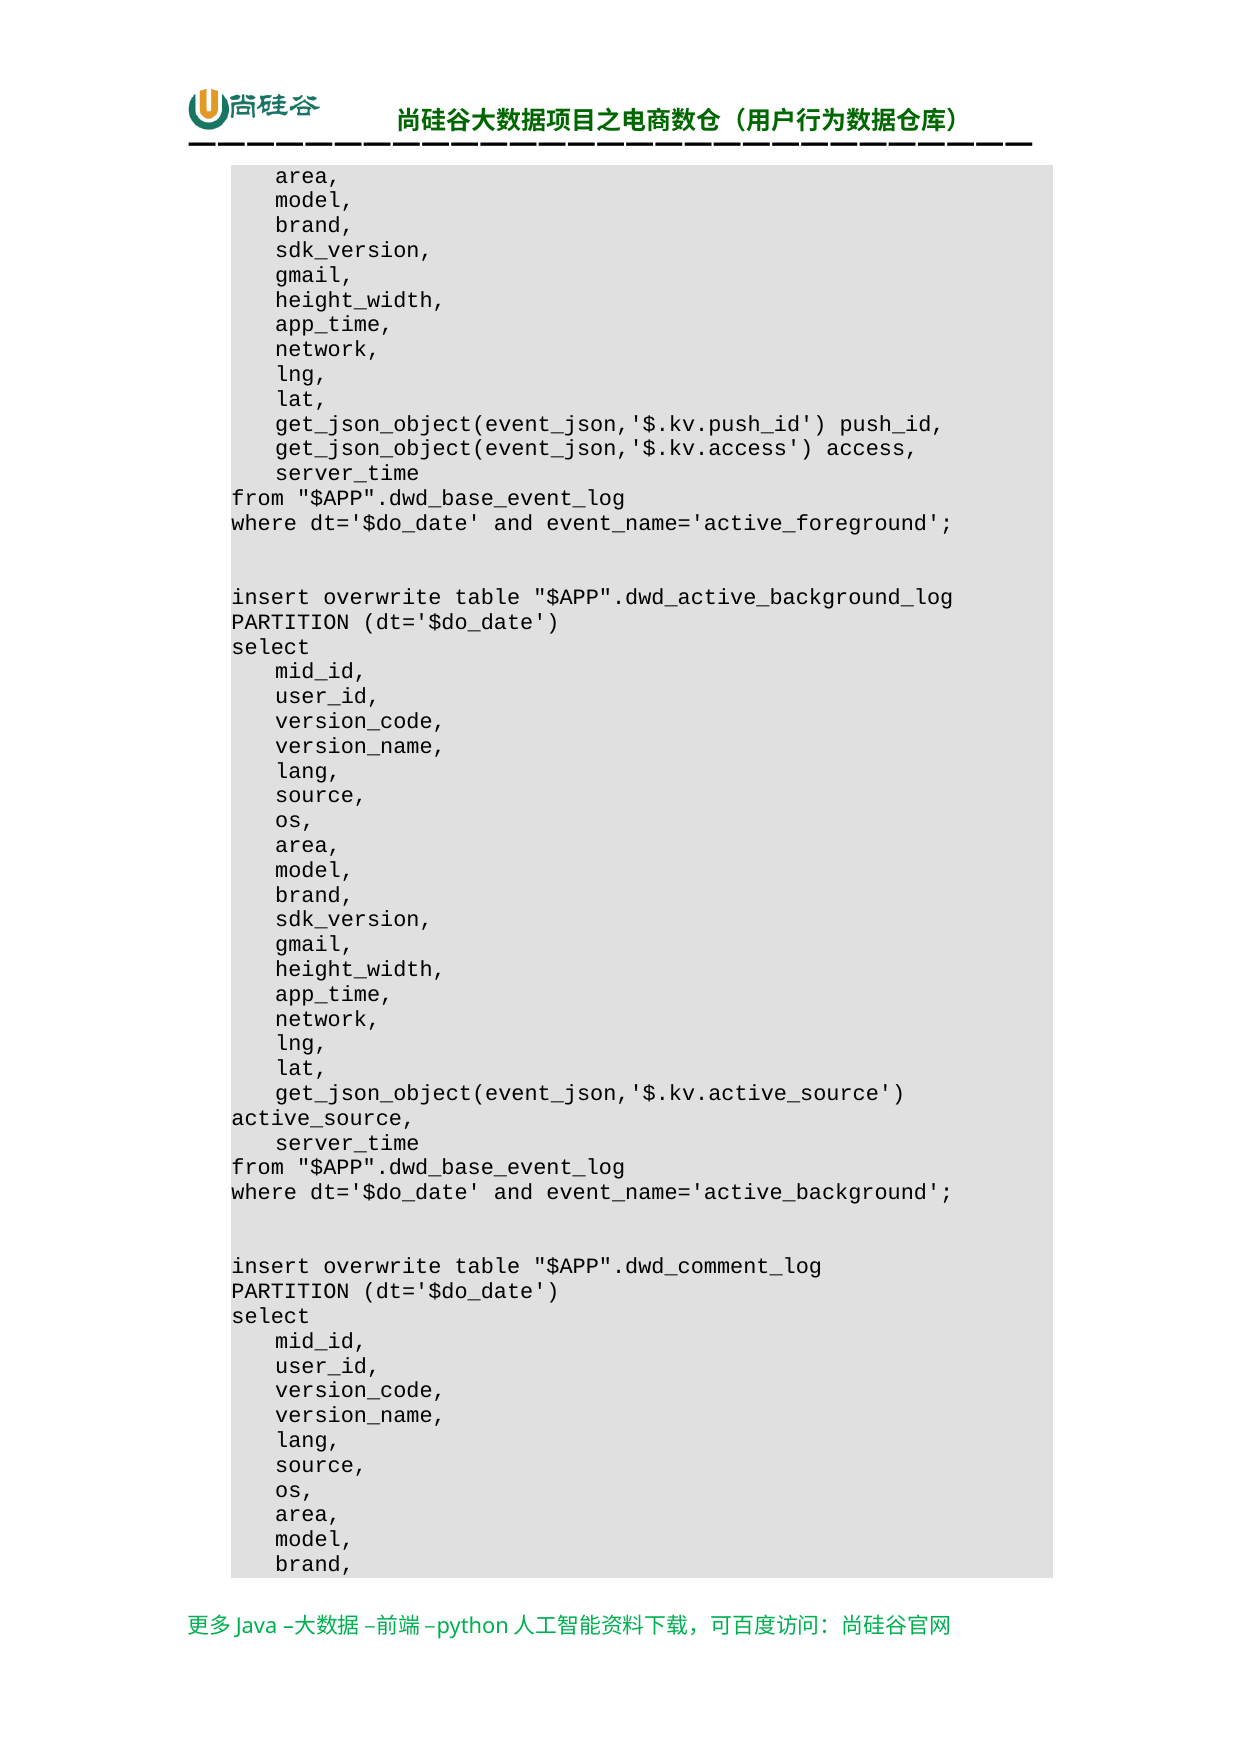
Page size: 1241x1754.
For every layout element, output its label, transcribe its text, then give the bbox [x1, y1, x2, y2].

text network, [231, 338, 1053, 363]
text get_json_object(event_json,'$.kv.access') access, [231, 437, 1053, 462]
text select [231, 636, 1053, 661]
text user_id, [231, 685, 1053, 710]
text model, [231, 859, 1053, 884]
text lang, [231, 760, 1053, 784]
text where dt='$do_date' and event_name='active_background'; [231, 1181, 1053, 1206]
text area, [231, 834, 1053, 859]
text server_time [231, 1132, 1053, 1156]
text PARTITION (dt='$do_date') [231, 611, 1053, 636]
text from "$APP".dwd_base_event_log [231, 487, 1053, 512]
text area, [231, 165, 1053, 189]
text sdk_version, [231, 239, 1053, 264]
text version_code, [231, 1379, 1053, 1404]
text select [231, 1305, 1053, 1330]
text lng, [231, 363, 1053, 388]
text brand, [231, 214, 1053, 239]
text os, [231, 809, 1053, 834]
text version_name, [231, 1404, 1053, 1429]
text area, [231, 1503, 1053, 1528]
text brand, [231, 1553, 1053, 1578]
picture [187, 88, 320, 130]
text os, [231, 1479, 1053, 1503]
text app_time, [231, 983, 1053, 1008]
text source, [231, 784, 1053, 809]
text get_json_object(event_json,'$.kv.active_source') active_source, [231, 1082, 1053, 1132]
text source, [231, 1454, 1053, 1479]
text model, [231, 189, 1053, 214]
text height_width, [231, 958, 1053, 983]
text where dt='$do_date' and event_name='active_foreground'; [231, 512, 1053, 537]
text gmail, [231, 933, 1053, 958]
text lat, [231, 1057, 1053, 1082]
text network, [231, 1008, 1053, 1032]
text mid_id, [231, 1330, 1053, 1355]
text user_id, [231, 1355, 1053, 1379]
text insert overwrite table "$APP".dwd_active_background_log [231, 586, 1053, 611]
text gmail, [231, 264, 1053, 289]
text lang, [231, 1429, 1053, 1454]
text version_name, [231, 735, 1053, 760]
text mid_id, [231, 661, 1053, 685]
text lat, [231, 388, 1053, 413]
text insert overwrite table "$APP".dwd_comment_log [231, 1256, 1053, 1280]
text server_time [231, 462, 1053, 487]
text height_width, [231, 289, 1053, 313]
text model, [231, 1528, 1053, 1553]
text from "$APP".dwd_base_event_log [231, 1156, 1053, 1181]
text brand, [231, 884, 1053, 908]
text version_code, [231, 710, 1053, 735]
text get_json_object(event_json,'$.kv.push_id') push_id, [231, 413, 1053, 437]
text lng, [231, 1032, 1053, 1057]
text app_time, [231, 313, 1053, 338]
text sdk_version, [231, 908, 1053, 933]
text PARTITION (dt='$do_date') [231, 1280, 1053, 1305]
